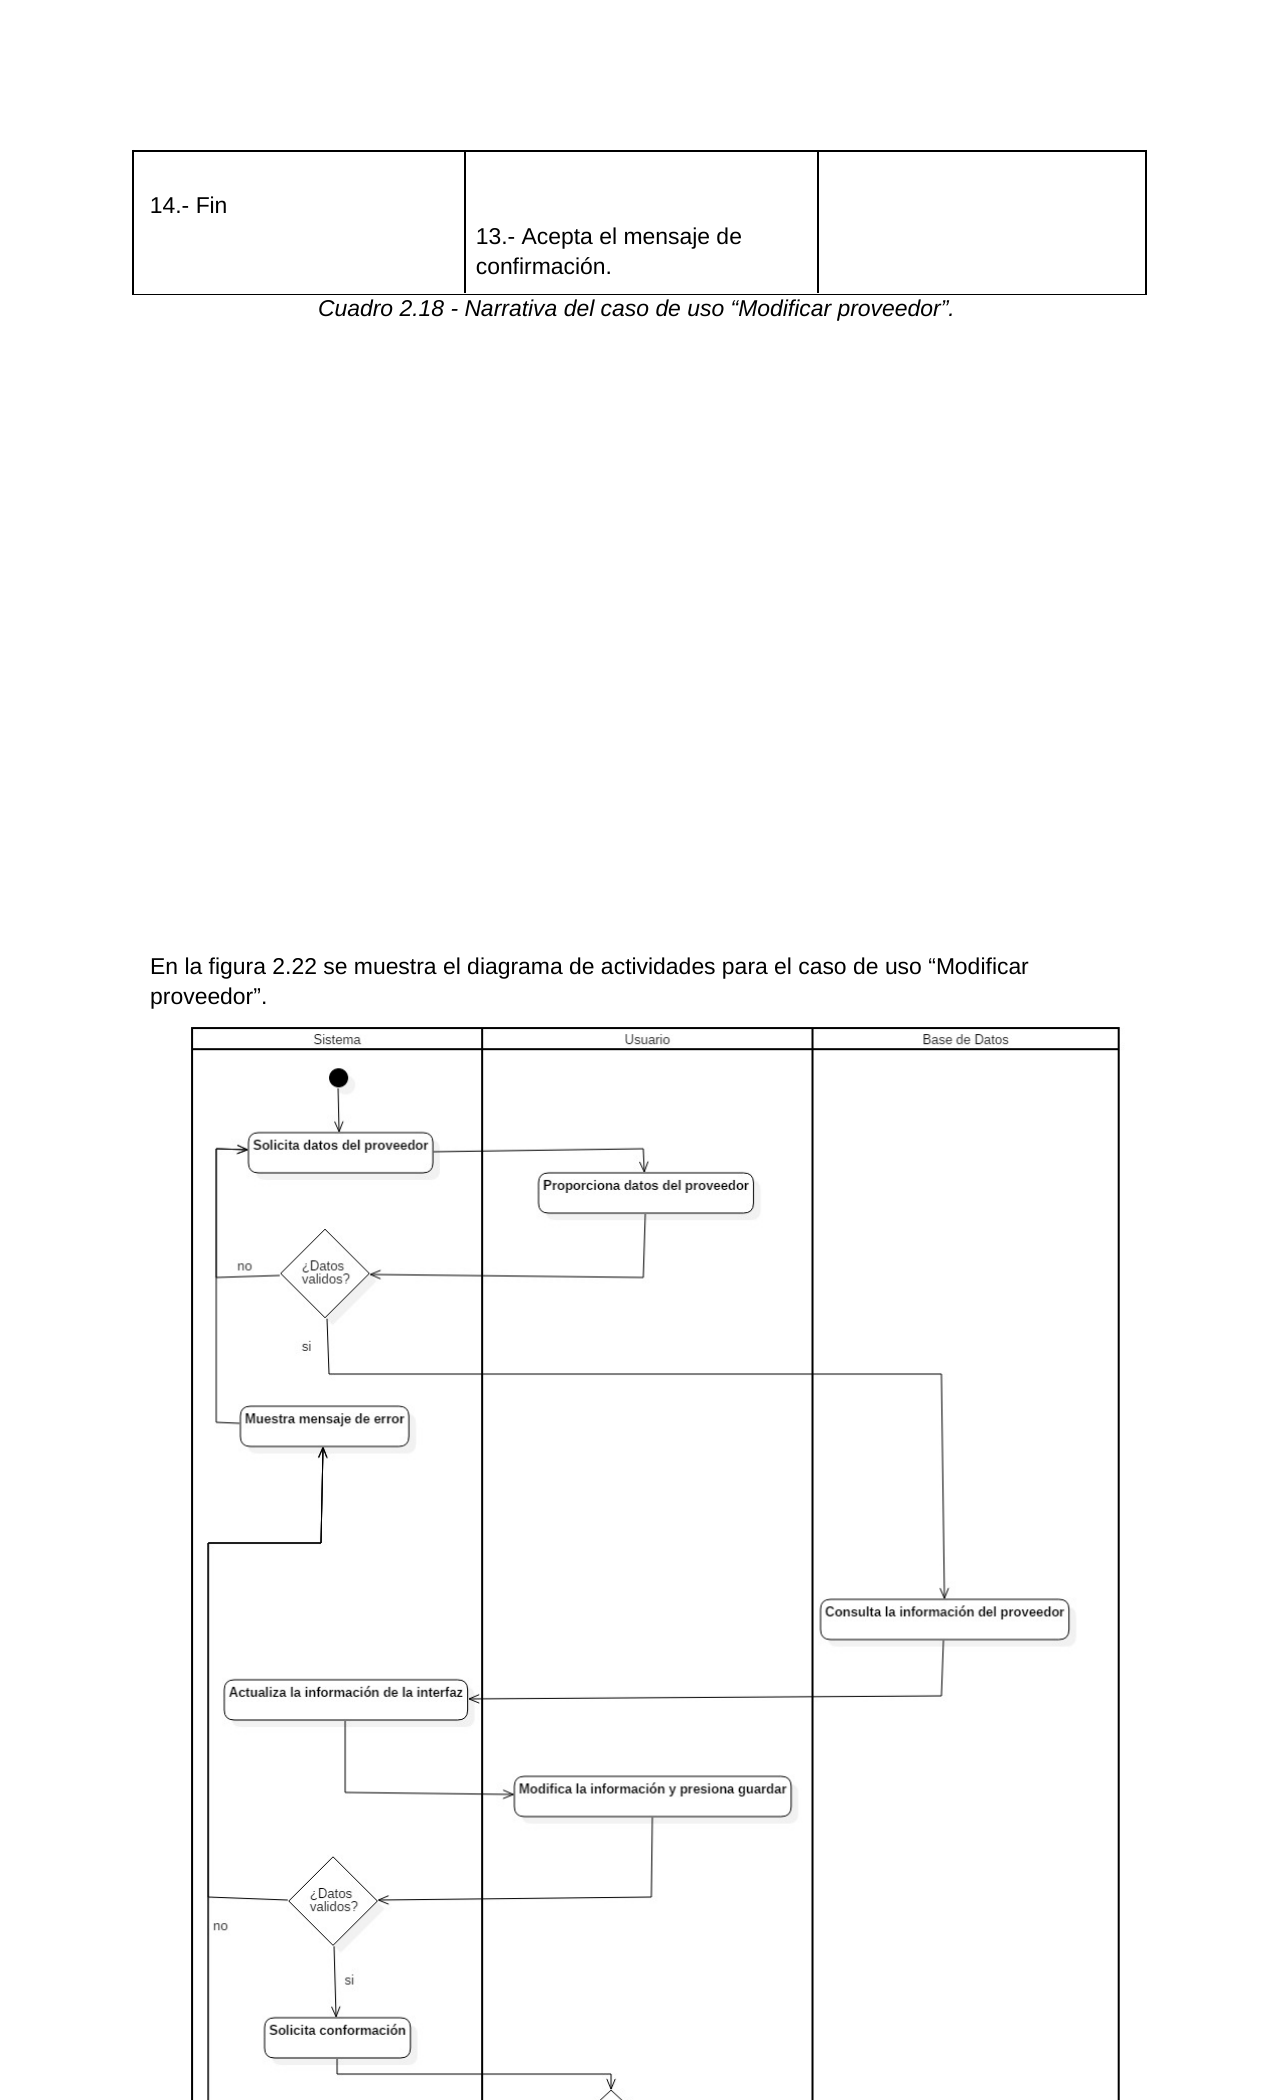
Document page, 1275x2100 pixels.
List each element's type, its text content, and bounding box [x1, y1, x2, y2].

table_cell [466, 152, 817, 293]
text Cuadro 2.18 - Narrativa del caso de uso “Modificar proveedor”. [150, 295, 1125, 322]
picture [182, 1018, 1158, 2100]
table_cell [819, 152, 1145, 293]
text En la figura 2.22 se muestra el diagrama de actividades para el caso de uso “Modificar proveedor”. [150, 953, 1125, 1009]
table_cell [134, 152, 464, 293]
